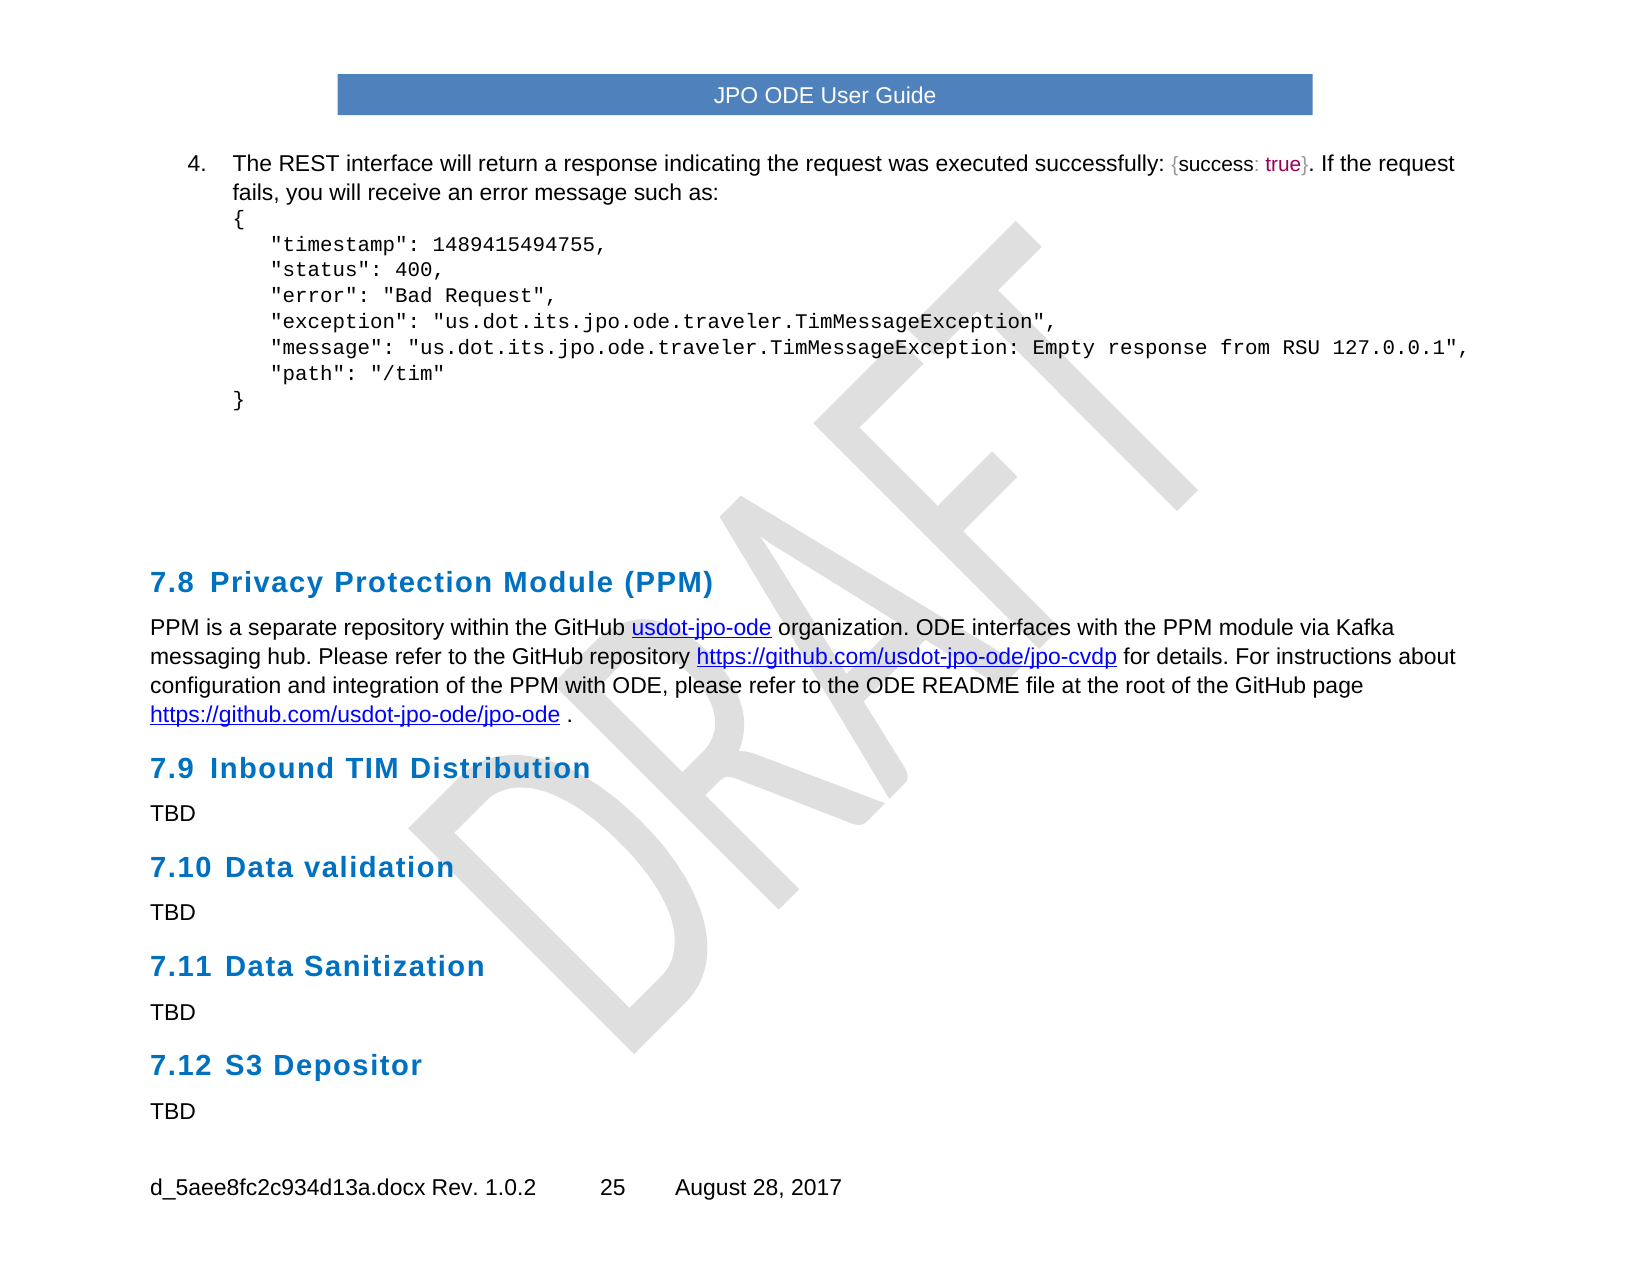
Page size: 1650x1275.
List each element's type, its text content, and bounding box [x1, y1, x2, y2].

text TBD [150, 1098, 1500, 1124]
subtitle Inbound TIM Distribution [150, 751, 1500, 784]
subtitle S3 Depositor [150, 1048, 1500, 1082]
text PPM is a separate repository within the GitHub usdot-jpo-ode organization. ODE interfaces with the PPM module via Kafka messaging hub. Please refer to the GitHub repository https://github.com/usdot-jpo-ode/jpo-cvdp for details. For instructions about configuration and integration of the PPM with ODE, please refer to the ODE README file at the root of the GitHub page https://github.com/usdot-jpo-ode/jpo-ode . [150, 614, 1500, 727]
list The REST interface will return a response indicating the request was executed successfully: {success: true}. If the request fails, you will receive an error message such as: { "timestamp": 1489415494755, "status": 400, "error": "Bad Request", "exception": "us.dot.its.jpo.ode.traveler.TimMessageException", "message": "us.dot.its.jpo.ode.traveler.TimMessageException: Empty response from RSU 127.0.0.1", "path": "/tim" } [187, 150, 1500, 442]
subtitle Privacy Protection Module (PPM) [150, 565, 1500, 598]
text TBD [150, 800, 1500, 827]
text TBD [150, 899, 1500, 926]
subtitle Data Sanitization [150, 949, 1500, 983]
text TBD [150, 998, 1500, 1025]
subtitle Data validation [150, 850, 1500, 883]
